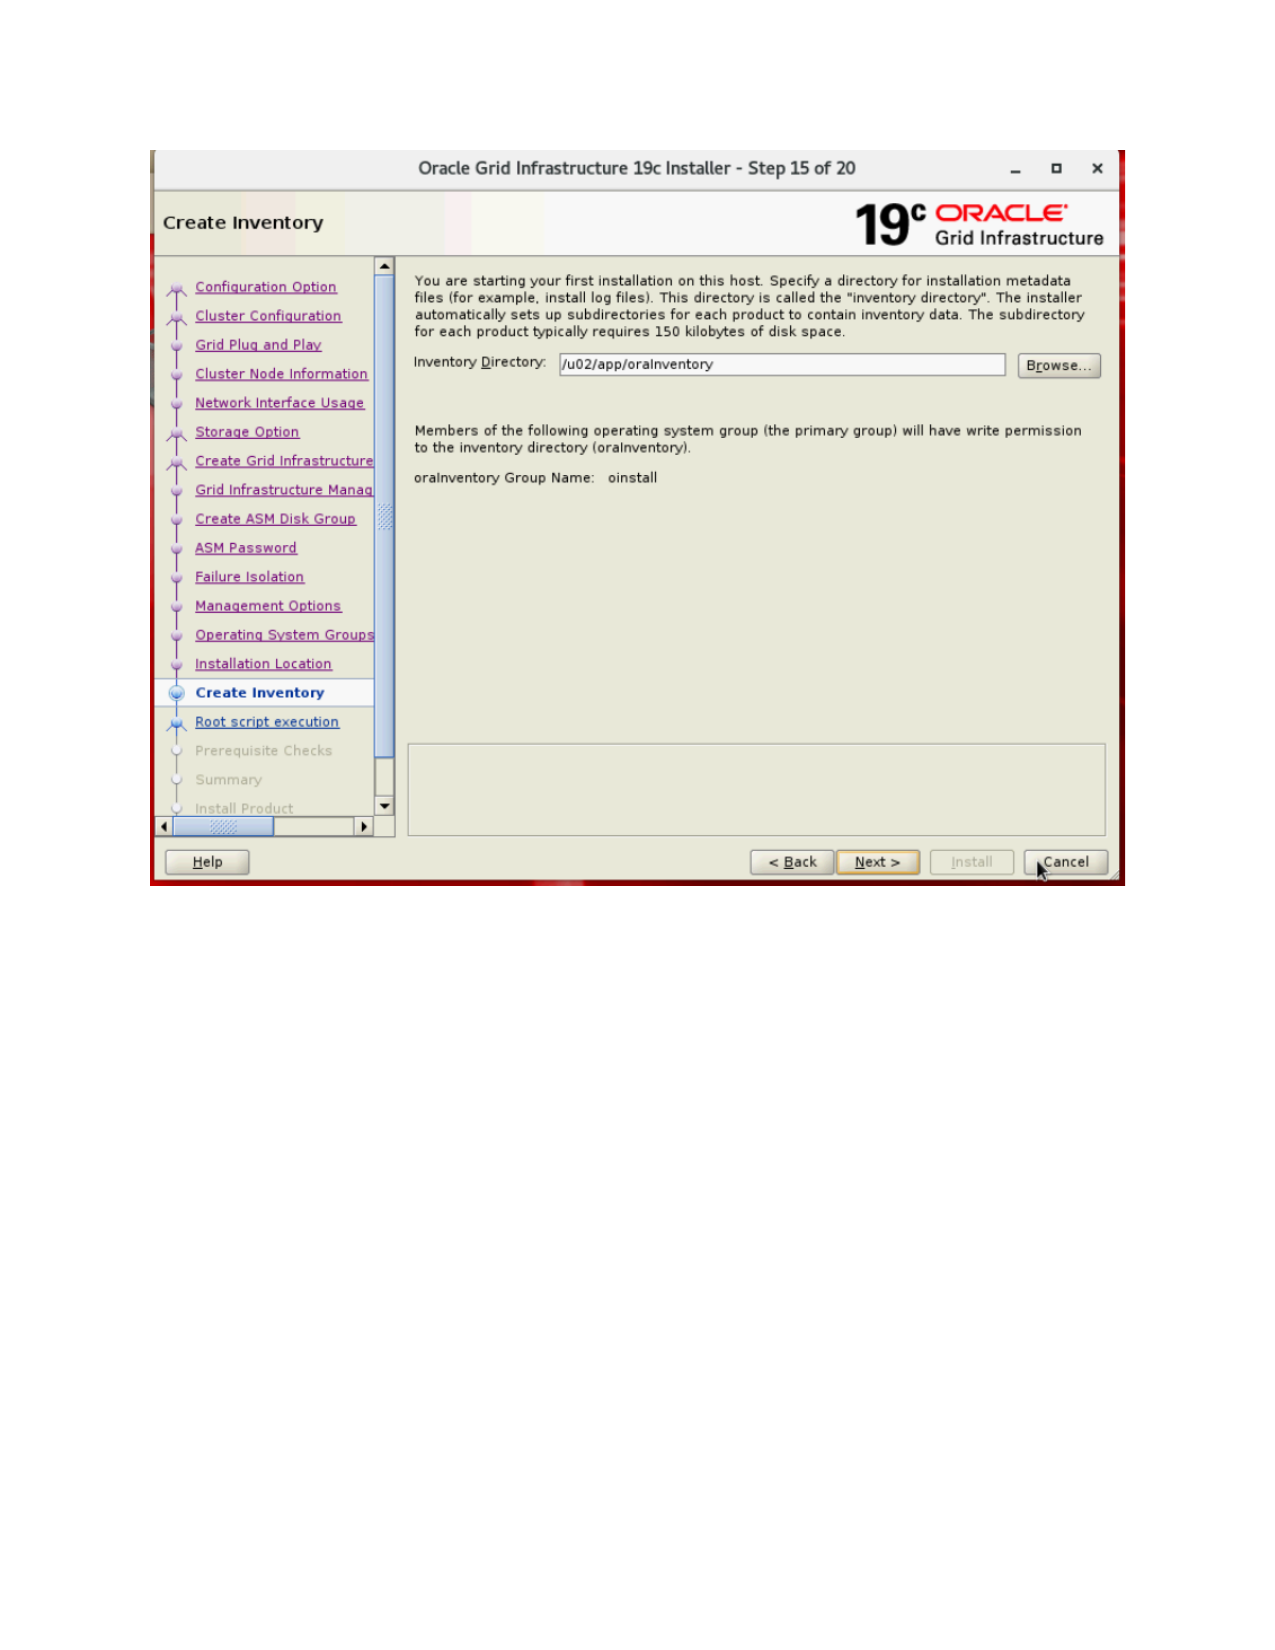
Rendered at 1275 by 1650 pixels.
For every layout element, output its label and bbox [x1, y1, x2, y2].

picture [150, 150, 1125, 886]
